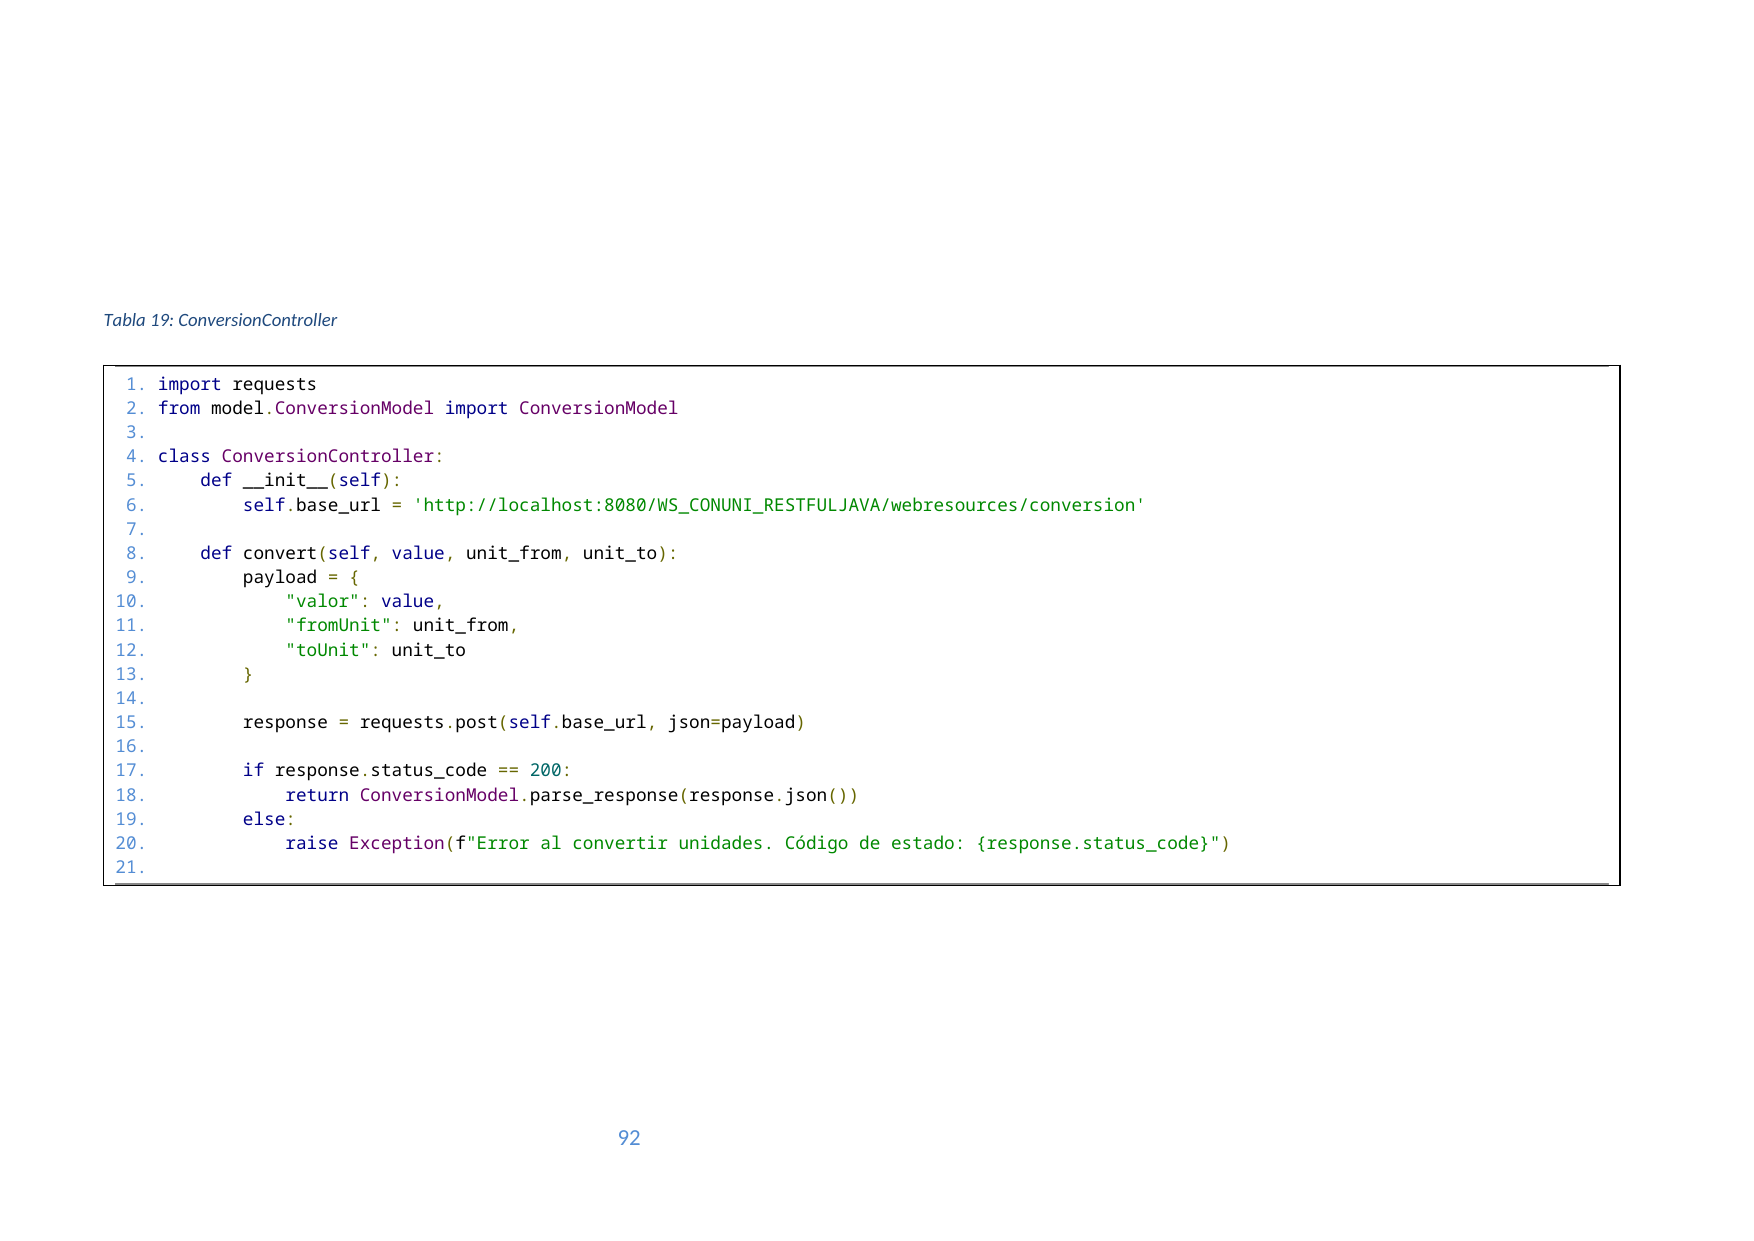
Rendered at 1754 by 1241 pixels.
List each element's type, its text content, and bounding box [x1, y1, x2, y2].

table_header 1. import requests 2. from model.ConversionModel import ConversionModel 3. 4. class ConversionController: 5. def __init__(self): 6. self.base_url = 'http://localhost:8080/WS_CONUNI_RESTFULJAVA/webresources/conversion' 7. 8. def convert(self, value, unit_from, unit_to): 9. payload = { 10. "valor": value, 11. "fromUnit": unit_from, 12. "toUnit": unit_to 13. } 14. 15. response = requests.post(self.base_url, json=payload) 16. 17. if response.status_code == 200: 18. return ConversionModel.parse_response(response.json()) 19. else: 20. raise Exception(f"Error al convertir unidades. Código de estado: {response.status_code}") 21. [104, 366, 1619, 884]
text Tabla 19: ConversionController [103, 308, 1621, 331]
